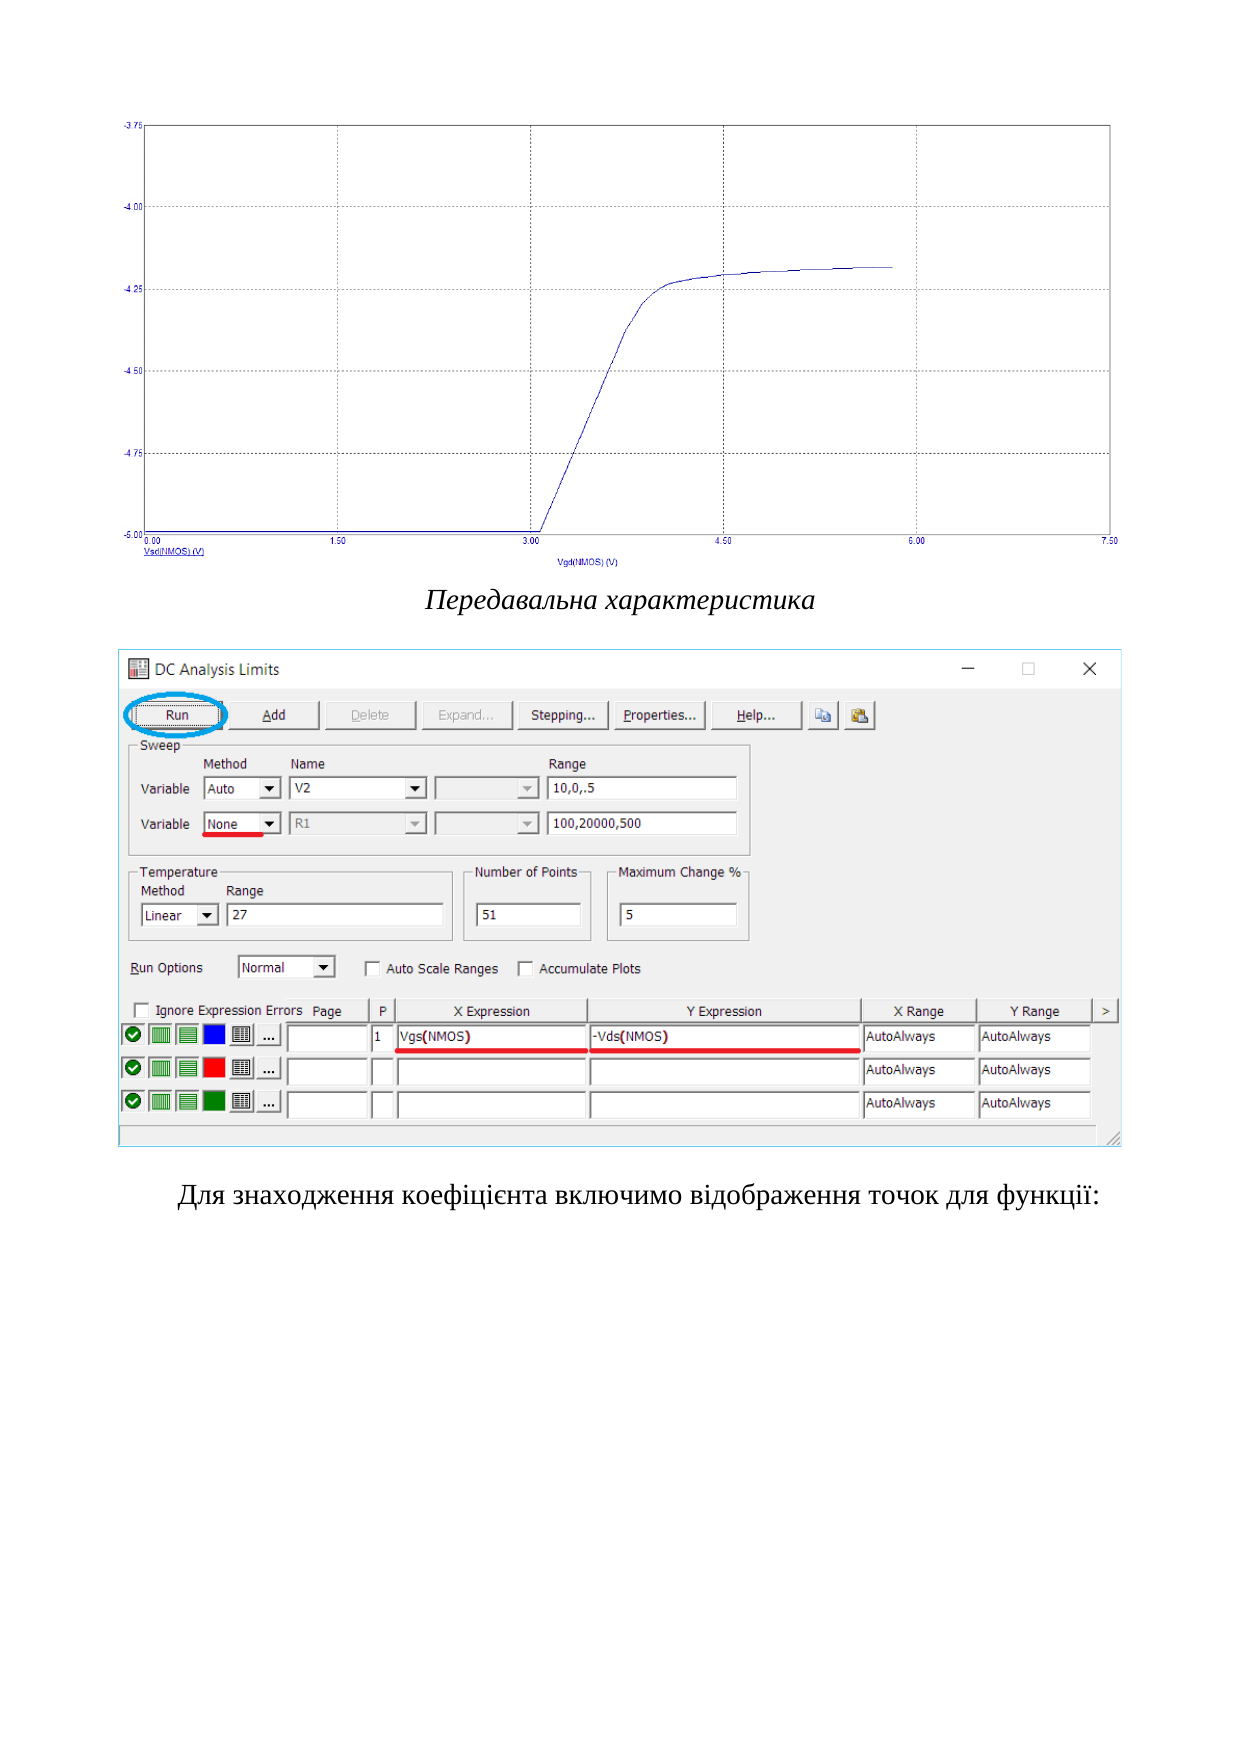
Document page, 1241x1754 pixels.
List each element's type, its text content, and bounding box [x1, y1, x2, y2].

picture [118, 649, 1122, 1147]
text Для знаходження коефіцієнта включимо відображення точок для функції: [118, 1177, 1122, 1211]
text Передавальна характеристика [118, 582, 1122, 616]
picture [120, 118, 1121, 569]
